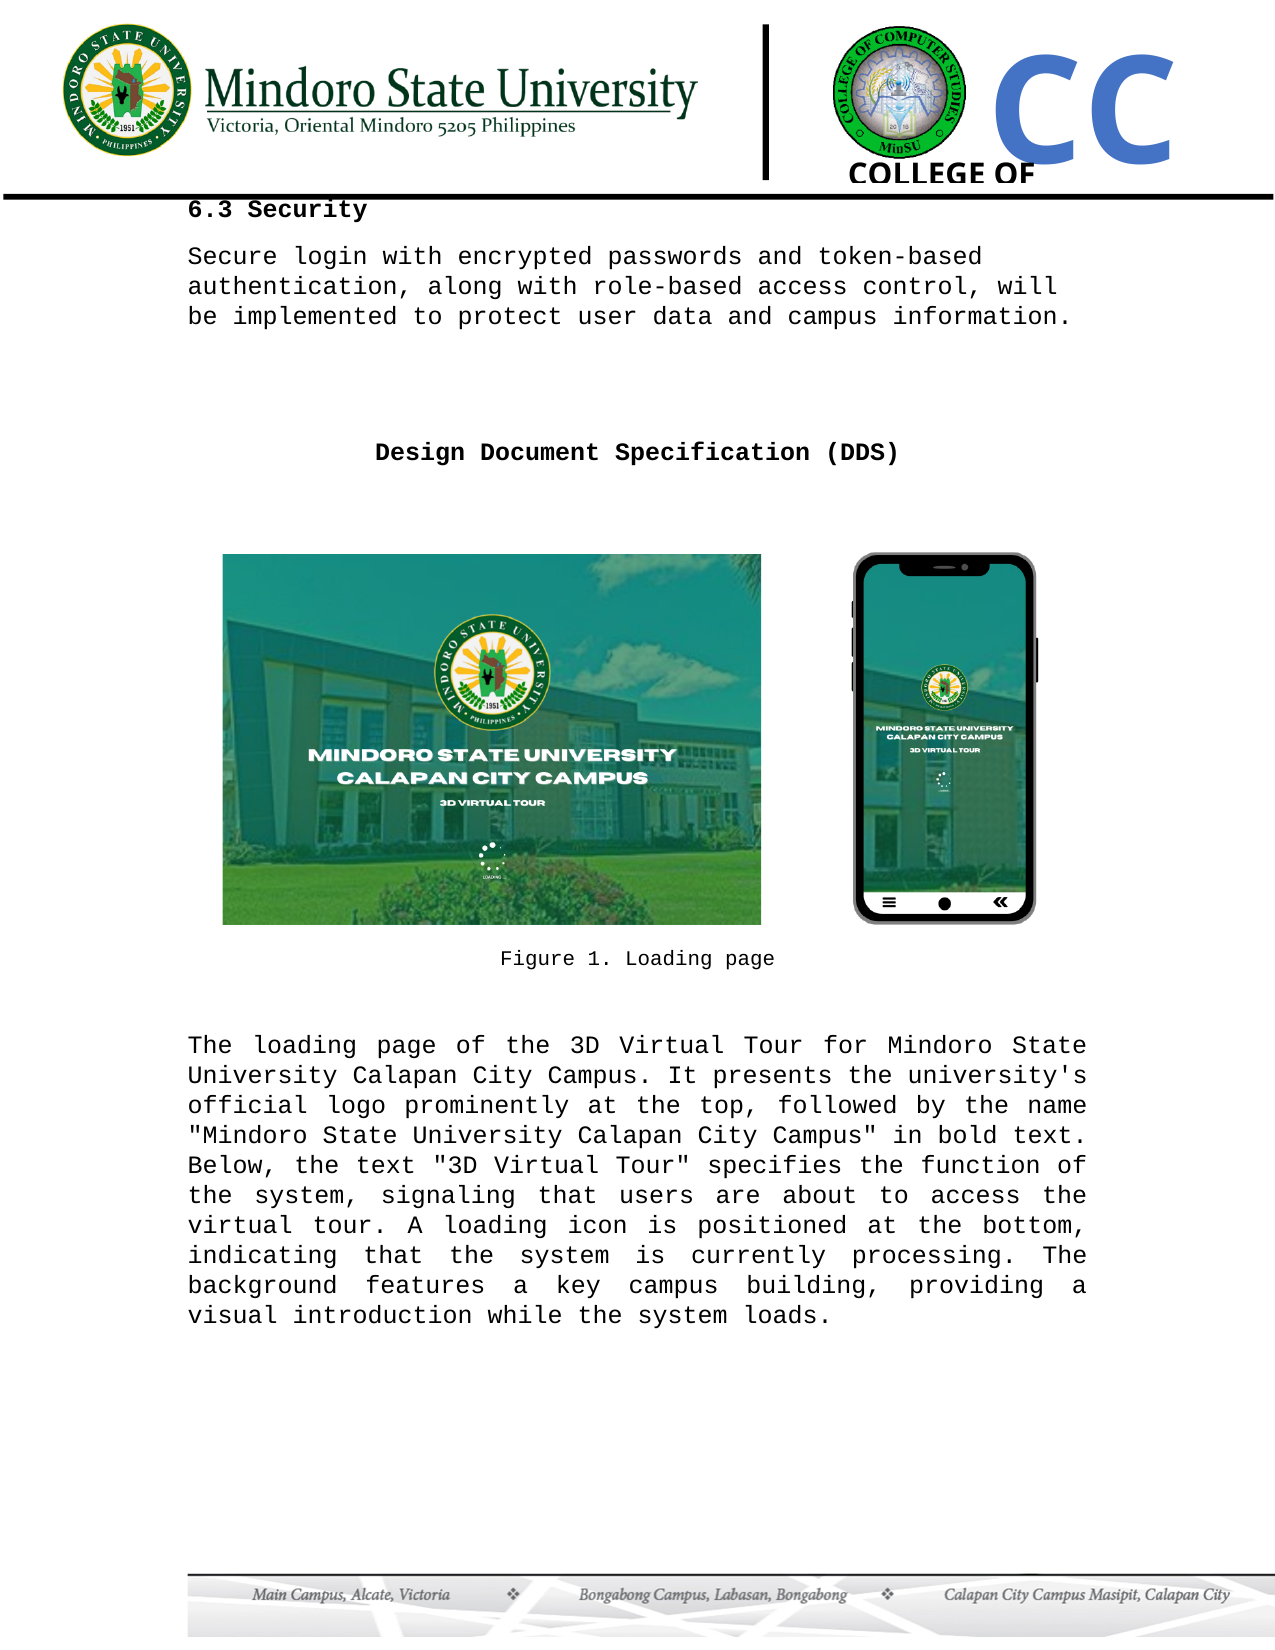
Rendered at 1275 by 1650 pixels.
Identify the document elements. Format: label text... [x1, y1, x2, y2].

picture [187, 1548, 1275, 1637]
text Design Document Specification (DDS) [187, 440, 1087, 468]
text The loading page of the 3D Virtual Tour for Mindoro State University Calapan City Campus. It presents the university's official logo prominently at the top, followed by the name "Mindoro State University Calapan City Campus" in bold text. Below, the text "3D Virtual Tour" specifies the function of the system, signaling that users are about to access the virtual tour. A loading icon is positioned at the bottom, indicating that the system is currently processing. The background features a key campus building, providing a visual introduction while the system loads. [187, 1033, 1087, 1331]
picture [222, 540, 1232, 936]
picture [12, 0, 715, 227]
picture [825, 20, 973, 164]
text Secure login with encrypted passwords and token-based authentication, along with role-based access control, will be implemented to protect user data and campus information. [187, 243, 1087, 332]
text Figure 1. Loading page [187, 948, 1087, 972]
text 6.3 Security [187, 197, 1087, 225]
